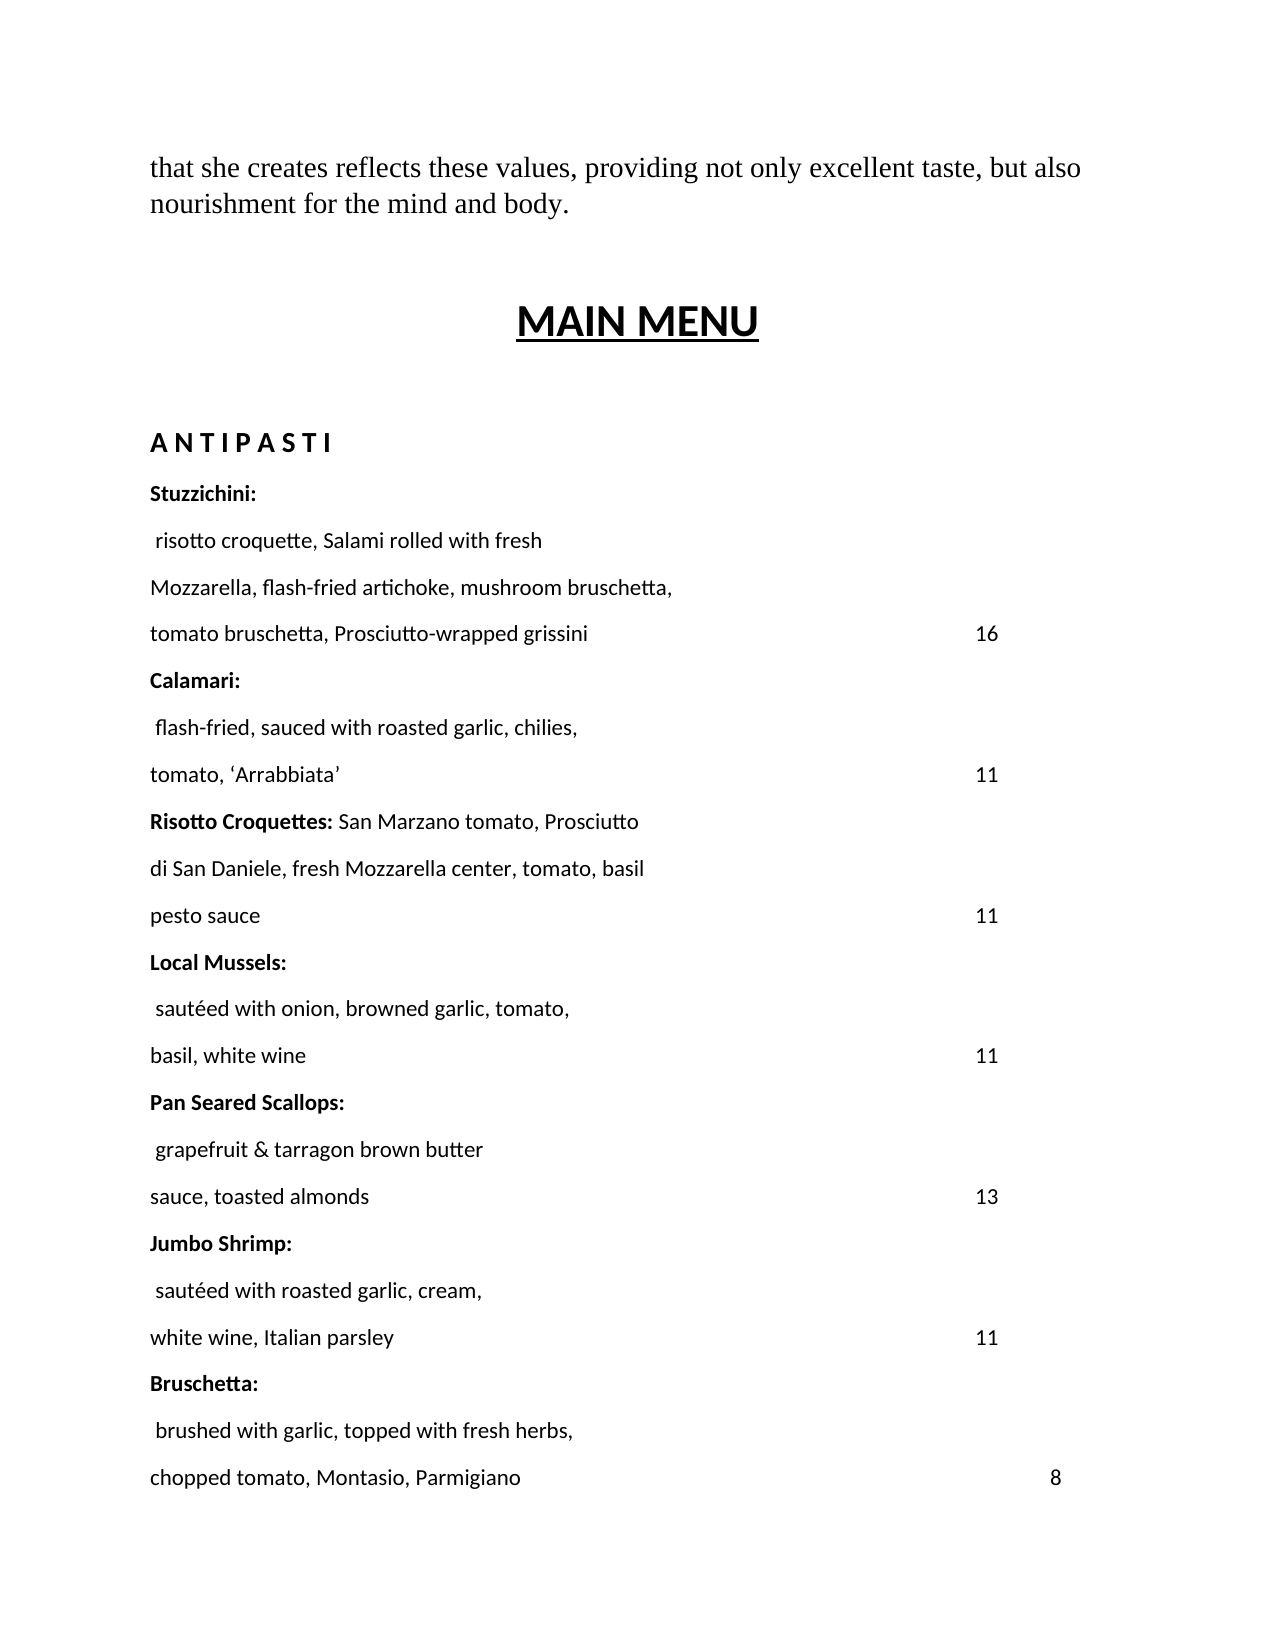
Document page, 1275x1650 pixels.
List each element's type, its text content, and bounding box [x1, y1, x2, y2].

text sautéed with onion, browned garlic, tomato, [150, 994, 1125, 1023]
text pesto sauce 11 [150, 901, 1125, 929]
text brushed with garlic, topped with fresh herbs, [150, 1416, 1125, 1444]
text sautéed with roasted garlic, cream, [150, 1276, 1125, 1304]
text basil, white wine 11 [150, 1041, 1125, 1069]
text tomato bruschetta, Prosciutto-wrapped grissini 16 [150, 619, 1125, 648]
text chopped tomato, Montasio, Parmigiano 8 [150, 1463, 1125, 1491]
text tomato, ‘Arrabbiata’ 11 [150, 760, 1125, 788]
text Calamari: [150, 666, 1125, 694]
text risotto croquette, Salami rolled with fresh [150, 526, 1125, 554]
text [150, 150, 1125, 220]
text A N T I P A S T I [150, 424, 1125, 459]
text Bruschetta: [150, 1369, 1125, 1398]
text white wine, Italian parsley 11 [150, 1323, 1125, 1351]
text flash-fried, sauced with roasted garlic, chilies, [150, 713, 1125, 741]
text Mozzarella, flash-fried artichoke, mushroom bruschetta, [150, 573, 1125, 601]
text sauce, toasted almonds 13 [150, 1182, 1125, 1210]
text Stuzzichini: [150, 479, 1125, 507]
text MAIN MENU [150, 292, 1125, 348]
text Jumbo Shrimp: [150, 1229, 1125, 1257]
text Local Mussels: [150, 948, 1125, 976]
text Pan Seared Scallops: [150, 1088, 1125, 1116]
text di San Daniele, fresh Mozzarella center, tomato, basil [150, 854, 1125, 882]
text Risotto Croquettes: San Marzano tomato, Prosciutto [150, 807, 1125, 835]
text grapefruit & tarragon brown butter [150, 1135, 1125, 1163]
